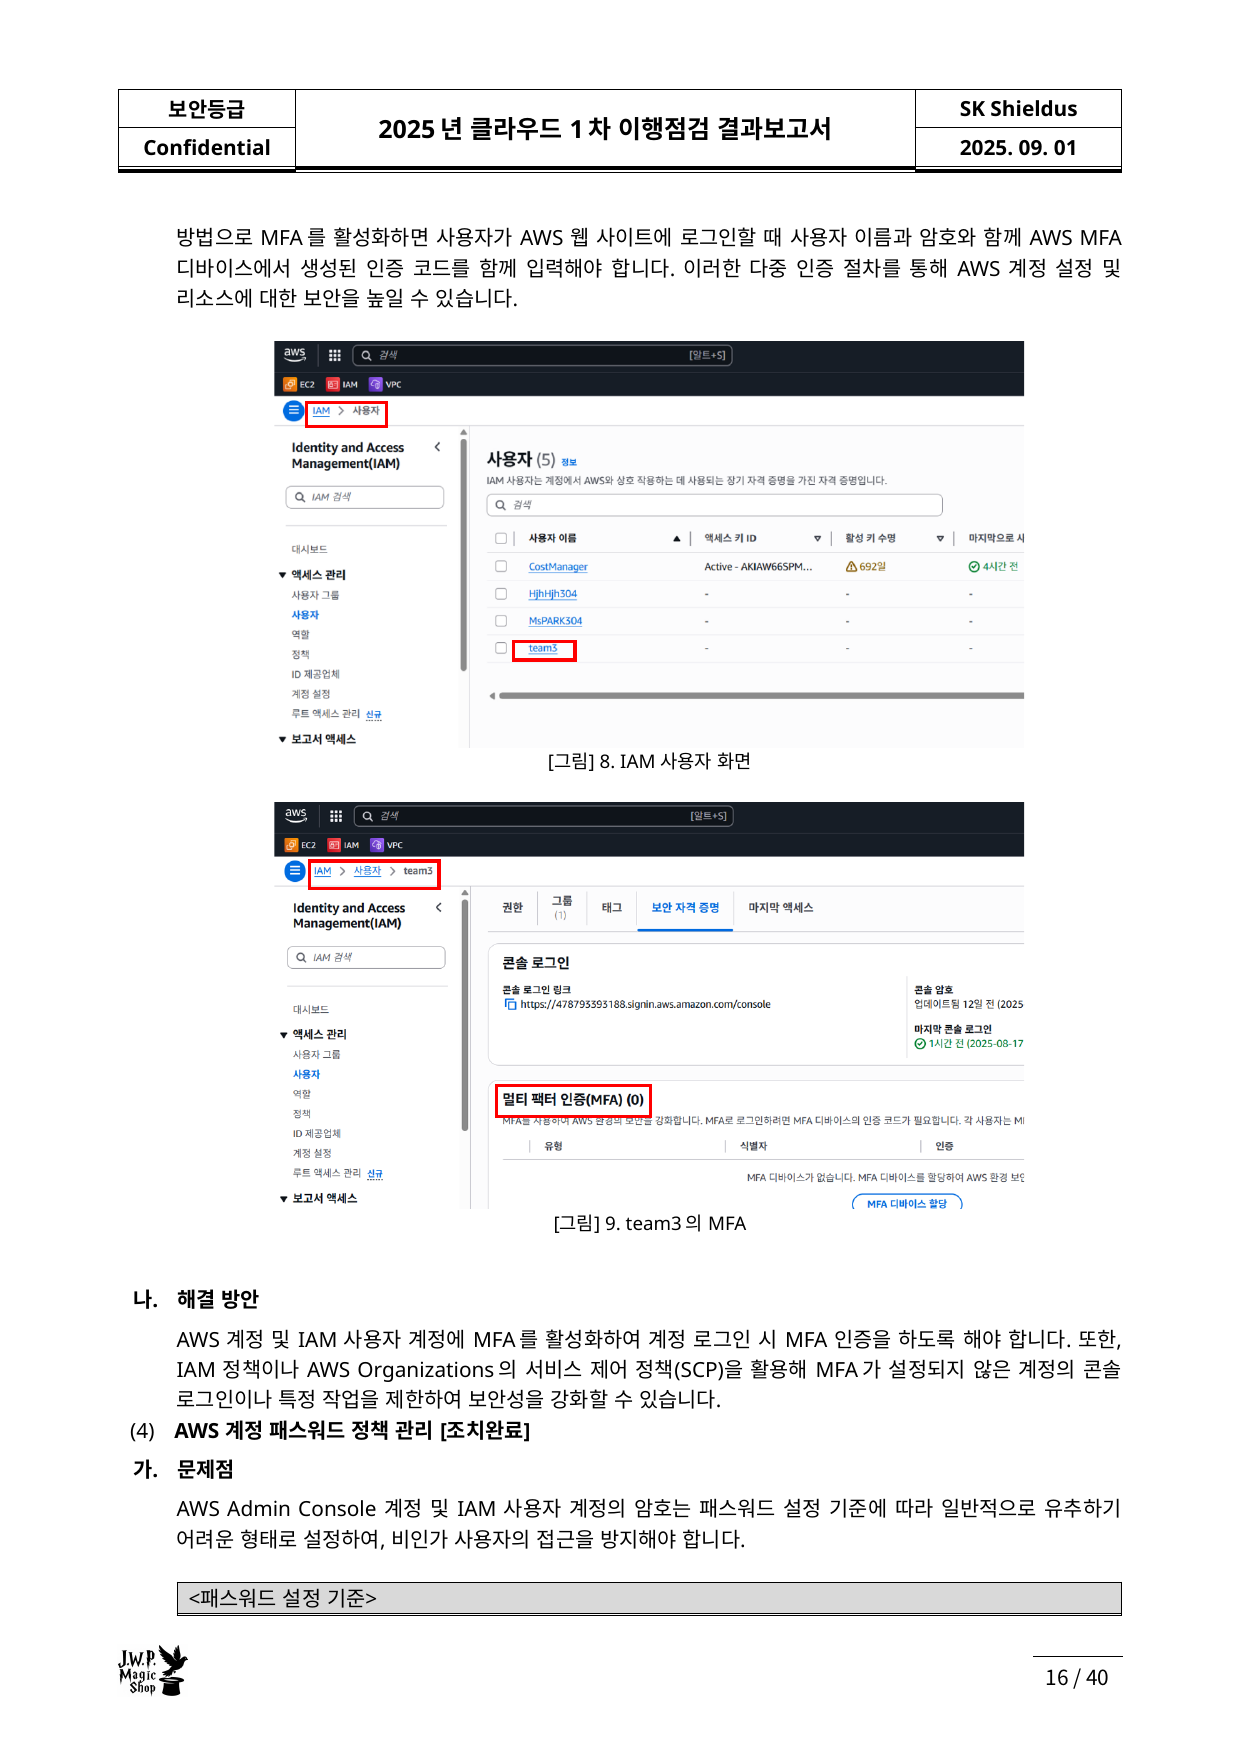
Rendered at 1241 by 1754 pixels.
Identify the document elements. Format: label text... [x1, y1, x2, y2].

table_header <패스워드 설정 기준> [178, 1583, 1121, 1613]
title AWS 계정 패스워드 정책 관리 [조치완료] [130, 1414, 1122, 1444]
text AWS 계정 및 IAM 사용자 계정에 MFA를 활성화하여 계정 로그인 시 MFA 인증을 하도록 해야 합니다. 또한, IAM 정책이나 AWS Organizations의 서비스 제어 정책(SCP)을 활용해 MFA가 설정되지 않은 계정의 콘솔 로그인이나 특정 작업을 제한하여 보안성을 강화할 수 있습니다. [176, 1323, 1122, 1414]
text [그림] 8. IAM 사용자 화면 [192, 747, 1107, 774]
picture [274, 802, 1025, 1209]
text AWS Admin Console 계정 및 IAM 사용자 계정의 암호는 패스워드 설정 기준에 따라 일반적으로 유추하기 어려운 형태로 설정하여, 비인가 사용자의 접근을 방지해야 합니다. [176, 1493, 1122, 1553]
title 해결 방안 [133, 1283, 1122, 1314]
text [176, 222, 1122, 312]
picture [274, 341, 1025, 748]
title 문제점 [133, 1453, 1122, 1483]
picture [117, 1644, 188, 1697]
text [그림] 9. team3의 MFA [192, 1209, 1107, 1236]
